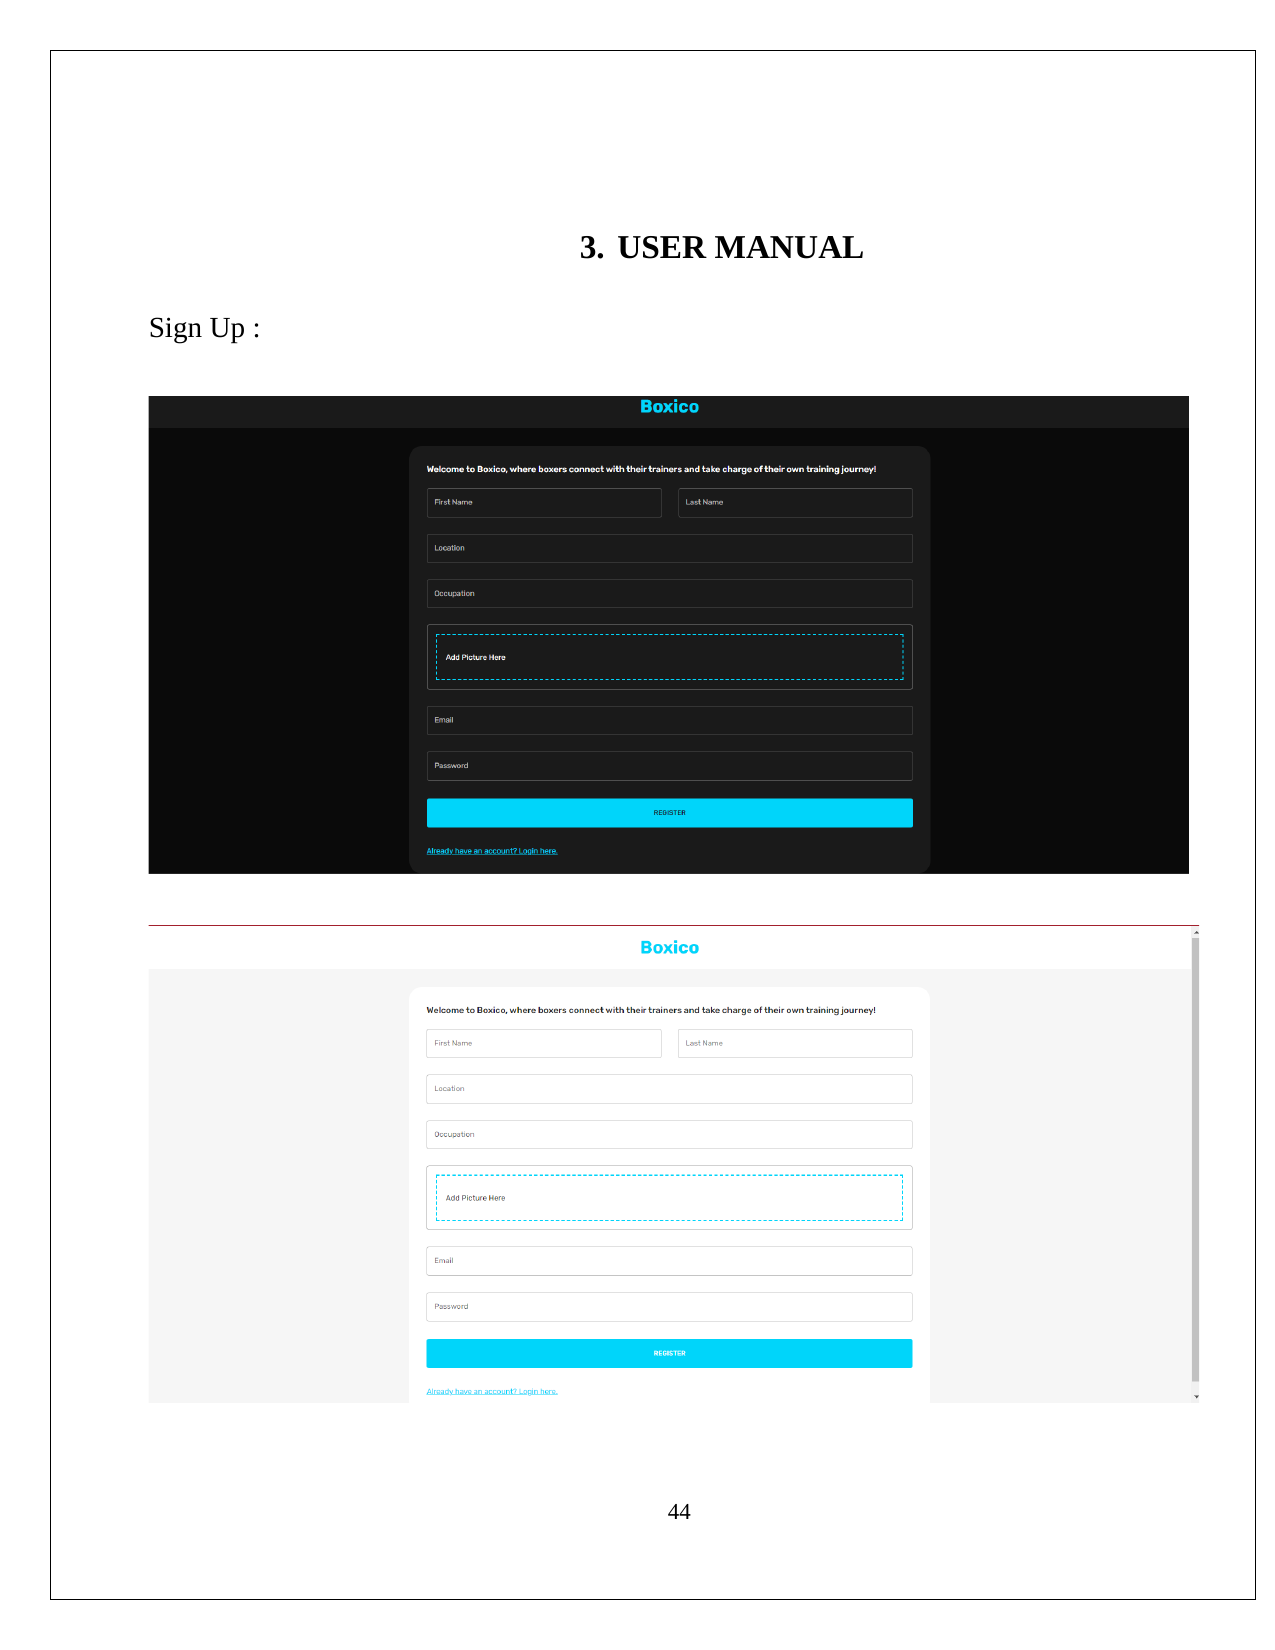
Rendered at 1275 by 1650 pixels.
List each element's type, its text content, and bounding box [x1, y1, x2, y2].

picture [148, 925, 1200, 1403]
picture [148, 396, 1189, 874]
subtitle USER MANUAL [187, 227, 1255, 265]
text Sign Up : [148, 310, 1255, 344]
